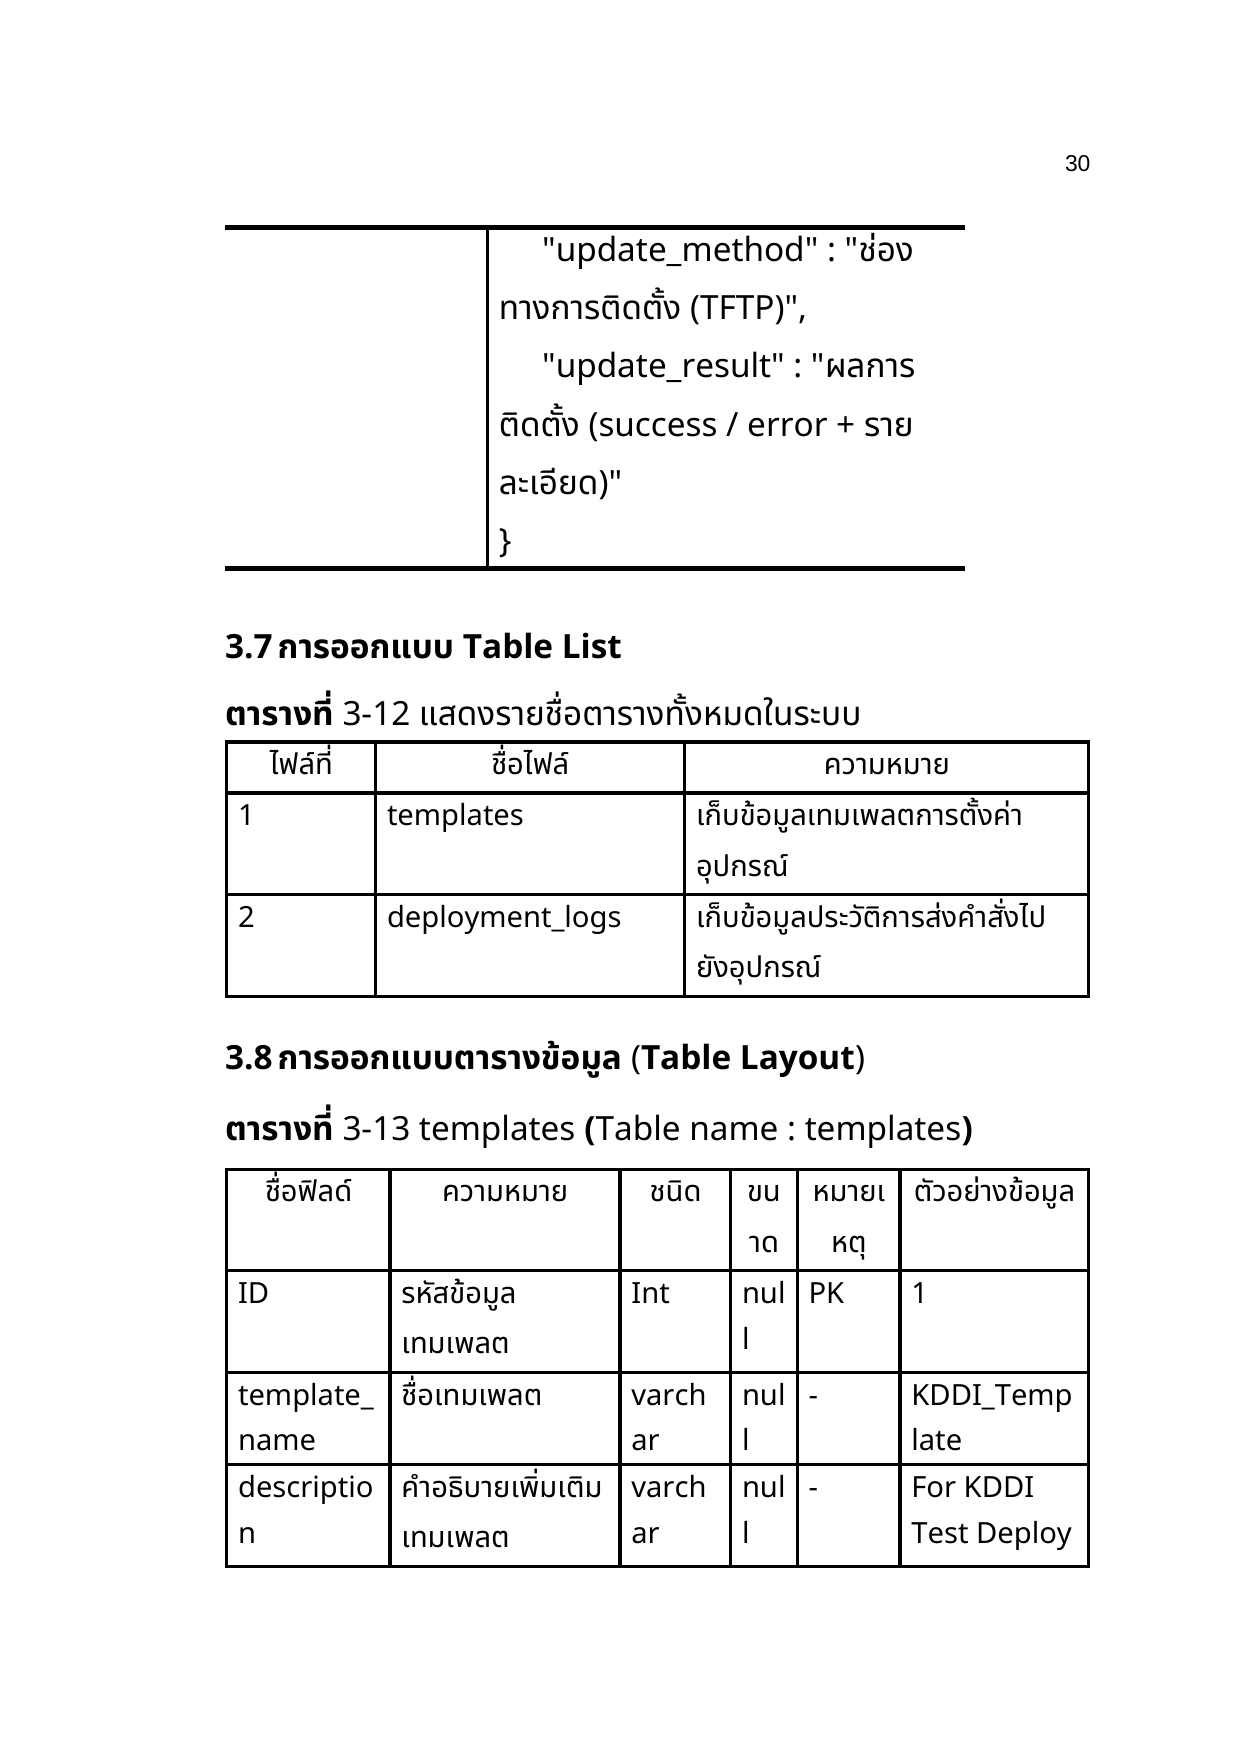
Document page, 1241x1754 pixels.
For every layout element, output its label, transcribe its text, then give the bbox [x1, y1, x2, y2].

table_header ไฟล์ที่ [228, 744, 374, 791]
table_cell KDDI_Template [902, 1374, 1087, 1463]
text ตารางที่ 3-12 แสดงรายชื่อตารางทั้งหมดในระบบ [225, 690, 1090, 740]
table_cell null [732, 1374, 796, 1463]
table_cell 1 [902, 1272, 1087, 1371]
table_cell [489, 230, 965, 566]
table_cell รหัสข้อมูลเทมเพลต [392, 1272, 618, 1371]
subtitle การออกแบบตารางข้อมูล (Table Layout) [225, 1034, 1090, 1084]
table_cell ID [228, 1272, 388, 1371]
table_header ความหมาย [392, 1171, 618, 1269]
table_cell varchar [622, 1466, 729, 1565]
table_cell ชื่อเทมเพลต [392, 1374, 618, 1463]
table_cell varchar [622, 1374, 729, 1463]
table_cell null [732, 1272, 796, 1371]
table_header ชื่อฟิลด์ [228, 1171, 388, 1269]
table_cell เก็บข้อมูลประวัติการส่งคำสั่งไปยังอุปกรณ์ [686, 896, 1087, 995]
table_header ตัวอย่างข้อมูล [902, 1171, 1087, 1269]
table_cell คำอธิบายเพิ่มเติมเทมเพลต [392, 1466, 618, 1565]
subtitle การออกแบบ Table List [225, 623, 1090, 674]
table_cell Int [622, 1272, 729, 1371]
table_cell templates [377, 795, 683, 893]
table_header ความหมาย [686, 744, 1087, 791]
text ตารางที่ 3-13 templates (Table name : templates) [225, 1104, 1090, 1155]
table_cell - [799, 1374, 898, 1463]
table_cell เก็บข้อมูลเทมเพลตการตั้งค่าอุปกรณ์ [686, 795, 1087, 893]
table_header ขนาด [732, 1171, 796, 1269]
table_cell template_name [228, 1374, 388, 1463]
table_cell For KDDI Test Deploy [902, 1466, 1087, 1565]
table_header ชื่อไฟล์ [377, 744, 683, 791]
table_cell description [228, 1466, 388, 1565]
table_header ชนิด [622, 1171, 729, 1269]
table_cell 1 [228, 795, 374, 893]
table_cell - [799, 1466, 898, 1565]
table_header หมายเหตุ [799, 1171, 898, 1269]
table_cell null [732, 1466, 796, 1565]
table_cell PK [799, 1272, 898, 1371]
table_cell 2 [228, 896, 374, 995]
table_cell [225, 230, 486, 566]
table_cell deployment_logs [377, 896, 683, 995]
